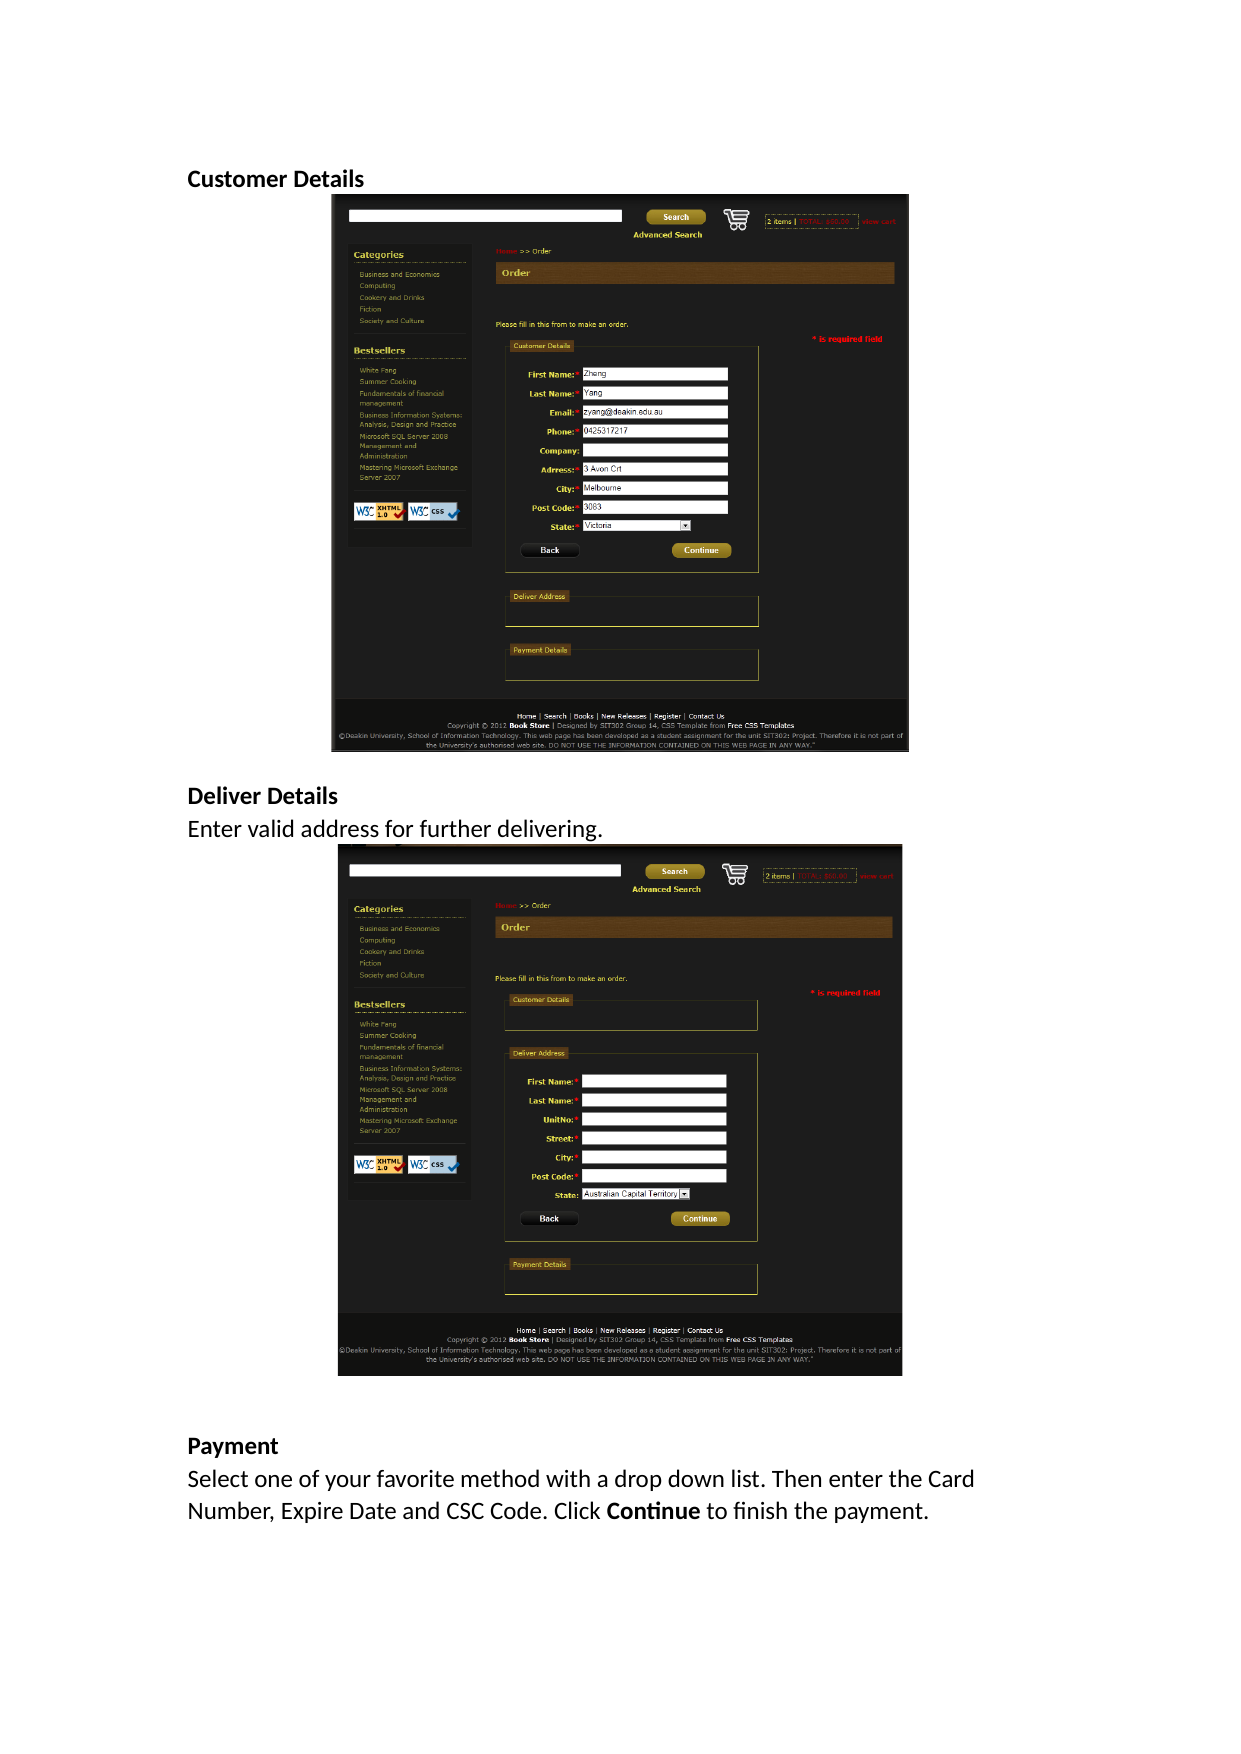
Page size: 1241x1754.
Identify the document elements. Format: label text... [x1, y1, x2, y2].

picture [331, 194, 909, 752]
text Payment [187, 1429, 1053, 1462]
text Select one of your favorite method with a drop down list. Then enter the Card Number, Expire Date and CSC Code. Click Continue to finish the payment. [187, 1462, 1053, 1527]
text Deliver Details [187, 779, 1053, 812]
picture [337, 844, 903, 1376]
text Customer Details [187, 162, 1053, 194]
text Enter valid address for further delivering. [187, 812, 1053, 844]
